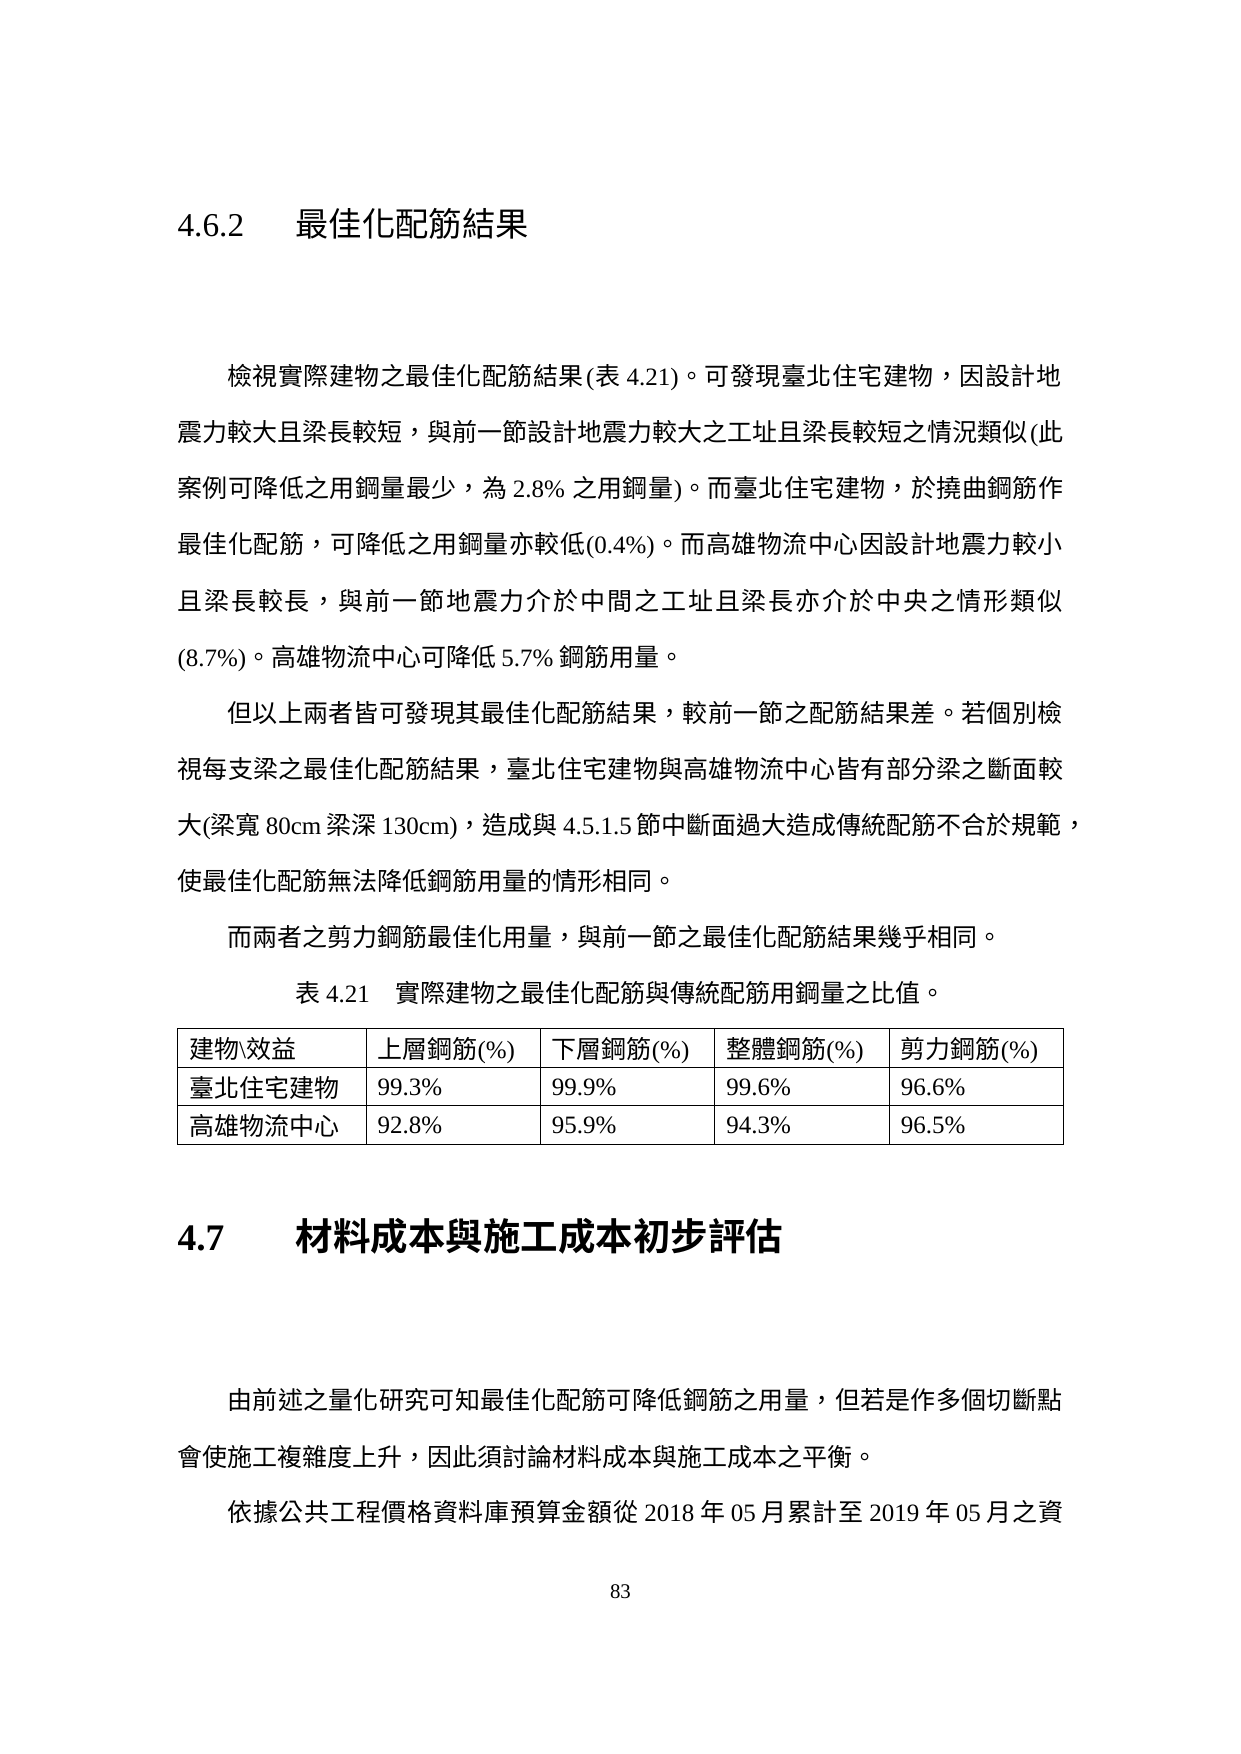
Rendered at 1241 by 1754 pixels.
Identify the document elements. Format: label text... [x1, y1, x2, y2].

table_header 上層鋼筋(%) [367, 1029, 540, 1067]
table_header 建物\效益 [178, 1029, 366, 1067]
table_header 整體鋼筋(%) [715, 1029, 889, 1067]
table_cell 高雄物流中心 [178, 1106, 366, 1144]
table_cell 94.3% [715, 1106, 889, 1144]
table_cell 99.6% [715, 1068, 889, 1105]
table_header 下層鋼筋(%) [541, 1029, 714, 1067]
table_cell 95.9% [541, 1106, 714, 1144]
table_cell 臺北住宅建物 [178, 1068, 366, 1105]
table_cell 99.3% [367, 1068, 540, 1105]
table_cell 92.8% [367, 1106, 540, 1144]
text 由前述之量化研究可知最佳化配筋可降低鋼筋之用量，但若是作多個切斷點會使施工複雜度上升，因此須討論材料成本與施工成本之平衡。 [177, 1380, 1063, 1474]
table_header 剪力鋼筋(%) [890, 1029, 1063, 1067]
table_cell 96.5% [890, 1106, 1063, 1144]
table_cell 99.9% [541, 1068, 714, 1105]
text 而兩者之剪力鋼筋最佳化用量，與前一節之最佳化配筋結果幾乎相同。 [177, 917, 1063, 954]
table_cell 96.6% [890, 1068, 1063, 1105]
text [177, 1492, 1063, 1529]
subtitle 材料成本與施工成本初步評估 [177, 1197, 1063, 1272]
subtitle 最佳化配筋結果 [177, 184, 1063, 259]
text 但以上兩者皆可發現其最佳化配筋結果，較前一節之配筋結果差。若個別檢視每支梁之最佳化配筋結果，臺北住宅建物與高雄物流中心皆有部分梁之斷面較大(梁寬80cm梁深130cm)，造成與4.5.1.5節中斷面過大造成傳統配筋不合於規範，使最佳化配筋無法降低鋼筋用量的情形相同。 [177, 692, 1063, 899]
